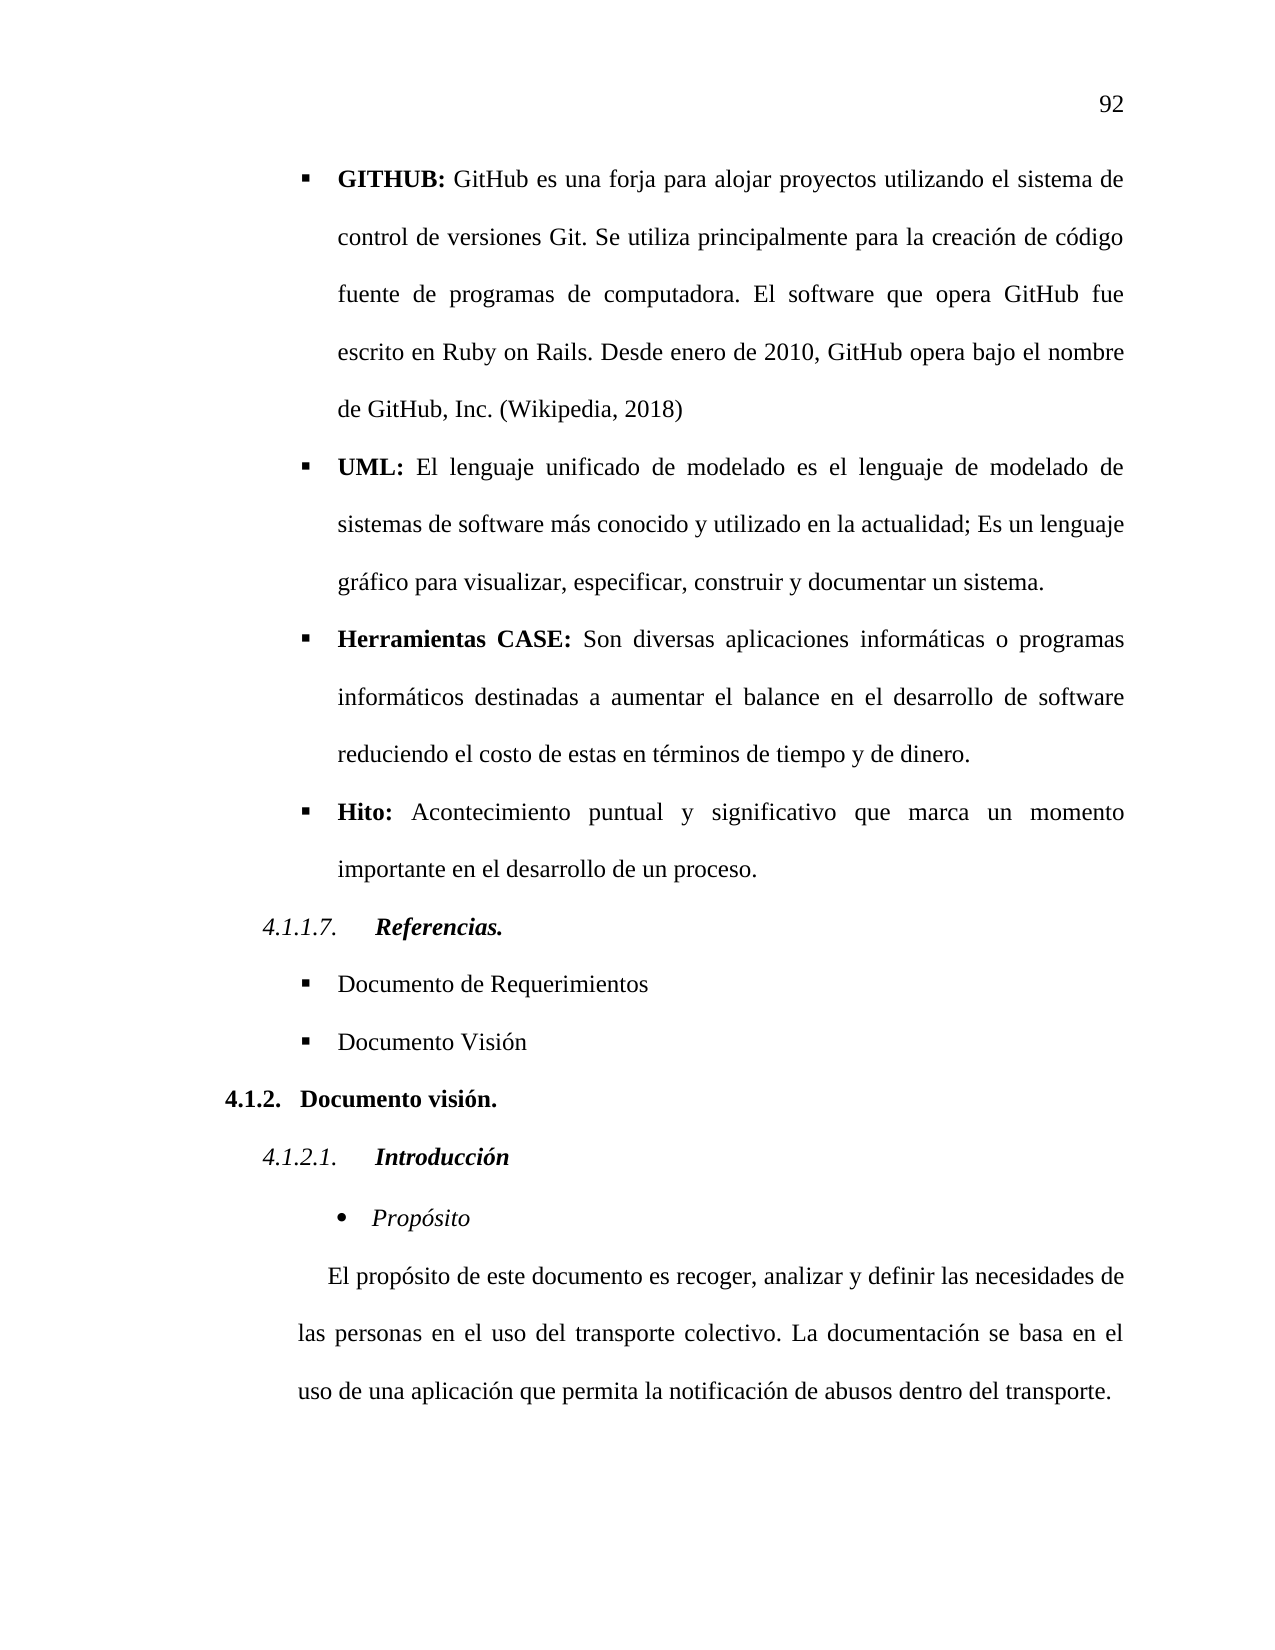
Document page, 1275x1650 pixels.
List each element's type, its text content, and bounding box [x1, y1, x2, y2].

list Documento Visión [300, 1027, 1125, 1056]
list GITHUB: GitHub es una forja para alojar proyectos utilizando el sistema de control de versiones Git. Se utiliza principalmente para la creación de código fuente de programas de computadora. El software que opera GitHub fue escrito en Ruby on Rails. Desde enero de 2010, GitHub opera bajo el nombre de GitHub, Inc. [300, 164, 1125, 423]
list UML: El lenguaje unificado de modelado es el lenguaje de modelado de sistemas de software más conocido y utilizado en la actualidad; Es un lenguaje gráfico para visualizar, especificar, construir y documentar un sistema. [300, 452, 1125, 596]
text Propósito [337, 1203, 1125, 1232]
list Documento de Requerimientos [300, 969, 1125, 998]
subtitle Introducción [262, 1142, 1125, 1171]
list Herramientas CASE: Son diversas aplicaciones informáticas o programas informáticos destinadas a aumentar el balance en el desarrollo de software reduciendo el costo de estas en términos de tiempo y de dinero. [300, 624, 1125, 768]
subtitle Referencias. [262, 912, 1125, 941]
subtitle Documento visión. [225, 1084, 1125, 1113]
list Hito: Acontecimiento puntual y significativo que marca un momento importante en el desarrollo de un proceso. [300, 797, 1125, 883]
text El propósito de este documento es recoger, analizar y definir las necesidades de las personas en el uso del transporte colectivo. La documentación se basa en el uso de una aplicación que permita la notificación de abusos dentro del transporte. [298, 1261, 1125, 1405]
